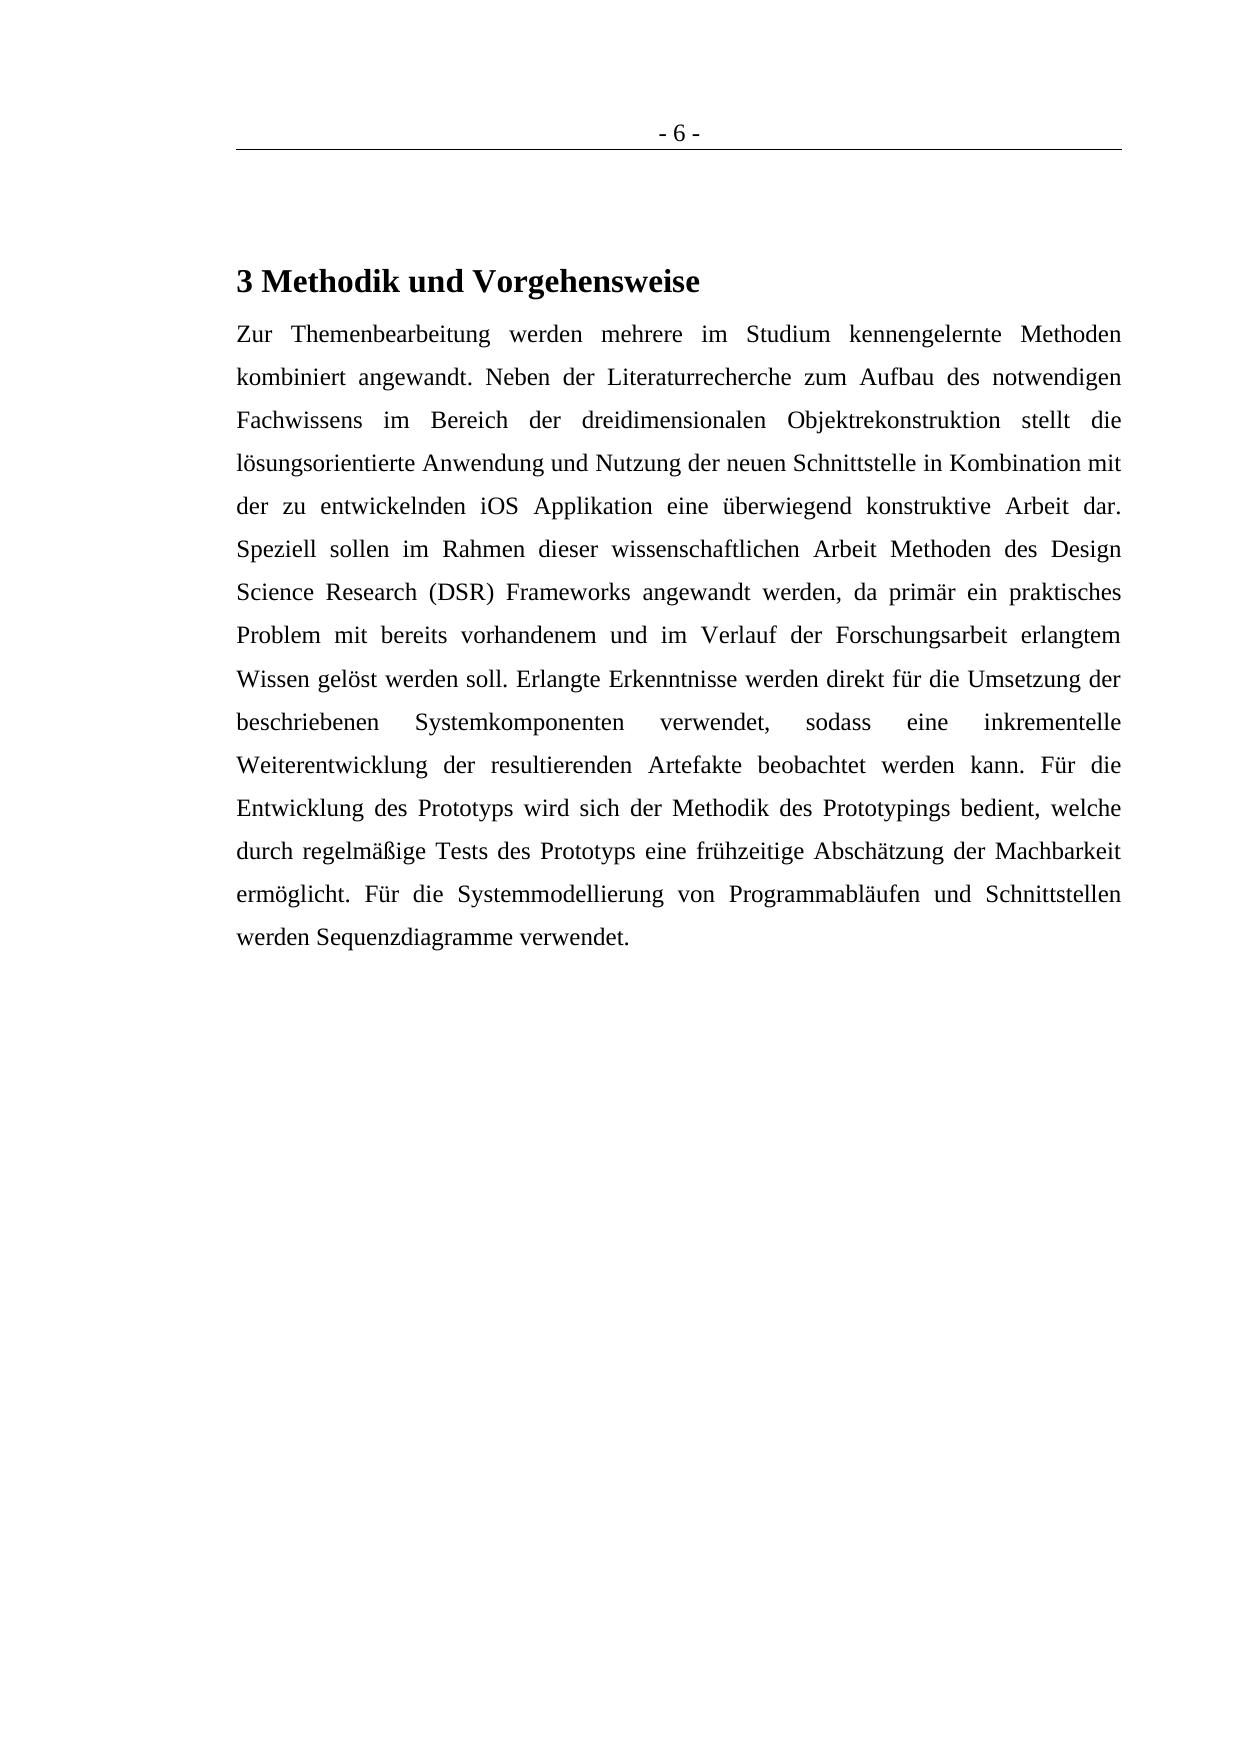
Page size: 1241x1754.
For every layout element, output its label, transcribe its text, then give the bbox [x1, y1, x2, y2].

text Zur Themenbearbeitung werden mehrere im Studium kennengelernte Methoden kombiniert angewandt. Neben der Literaturrecherche zum Aufbau des notwendigen Fachwissens im Bereich der dreidimensionalen Objektrekonstruktion stellt die lösungsorientierte Anwendung und Nutzung der neuen Schnittstelle in Kombination mit der zu entwickelnden iOS Applikation eine überwiegend konstruktive Arbeit dar. Speziell sollen im Rahmen dieser wissenschaftlichen Arbeit Methoden des Design Science Research (DSR) Frameworks angewandt werden, da primär ein praktisches Problem mit bereits vorhandenem und im Verlauf der Forschungsarbeit erlangtem Wissen gelöst werden soll. Erlangte Erkenntnisse werden direkt für die Umsetzung der beschriebenen Systemkomponenten verwendet, sodass eine inkrementelle Weiterentwicklung der resultierenden Artefakte beobachtet werden kann. Für die Entwicklung des Prototyps wird sich der Methodik des Prototypings bedient, welche durch regelmäßige Tests des Prototyps eine frühzeitige Abschätzung der Machbarkeit ermöglicht. Für die Systemmodellierung von Programmabläufen und Schnittstellen werden Sequenzdiagramme verwendet. [236, 319, 1122, 951]
text 3 Methodik und Vorgehensweise [236, 261, 1122, 299]
